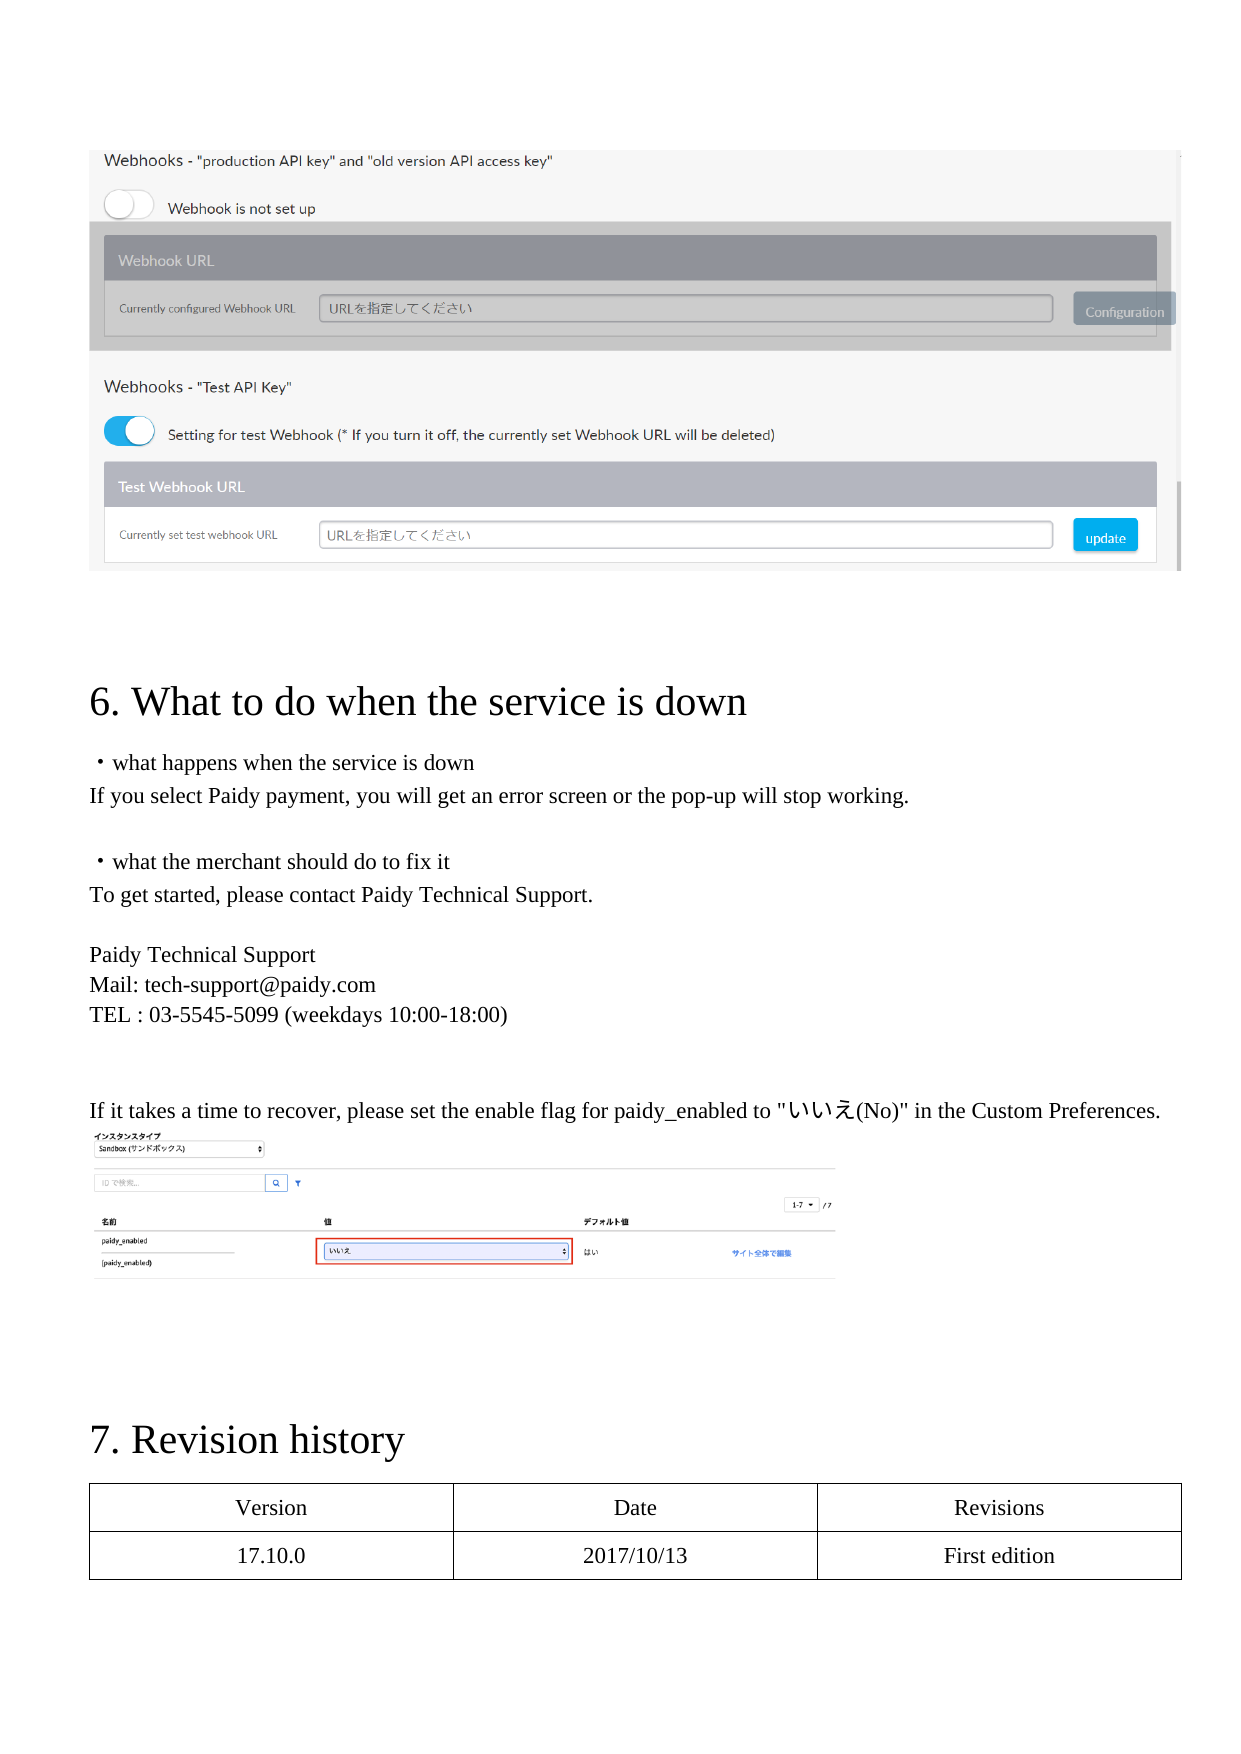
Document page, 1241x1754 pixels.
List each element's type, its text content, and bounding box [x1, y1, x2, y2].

subtitle 6. What to do when the service is down [89, 676, 1181, 724]
text To get started, please contact Paidy Technical Support. [89, 881, 1181, 907]
text If it takes a time to recover, please set the enable flag for paidy_enabled to "いいえ(No)" in the Custom Preferences. [89, 1092, 1181, 1125]
subtitle 7. Revision history [89, 1415, 1181, 1463]
text TEL : 03-5545-5099 (weekdays 10:00-18:00) [89, 1001, 1181, 1028]
table_header Revisions [818, 1484, 1181, 1531]
table_header Date [454, 1484, 817, 1531]
table_header Version [90, 1484, 453, 1531]
table_cell 2017/10/13 [454, 1532, 817, 1579]
table_cell 17.10.0 [90, 1532, 453, 1579]
text ・what happens when the service is down [89, 744, 1181, 777]
text Mail: tech-support@paidy.com [89, 971, 1181, 998]
table_cell First edition [818, 1532, 1181, 1579]
text ・what the merchant should do to fix it [89, 842, 1181, 876]
text If you select Paidy payment, you will get an error screen or the pop-up will stop working. [89, 782, 1181, 808]
picture [89, 1130, 839, 1279]
text Paidy Technical Support [89, 941, 1181, 967]
picture [89, 150, 1182, 571]
